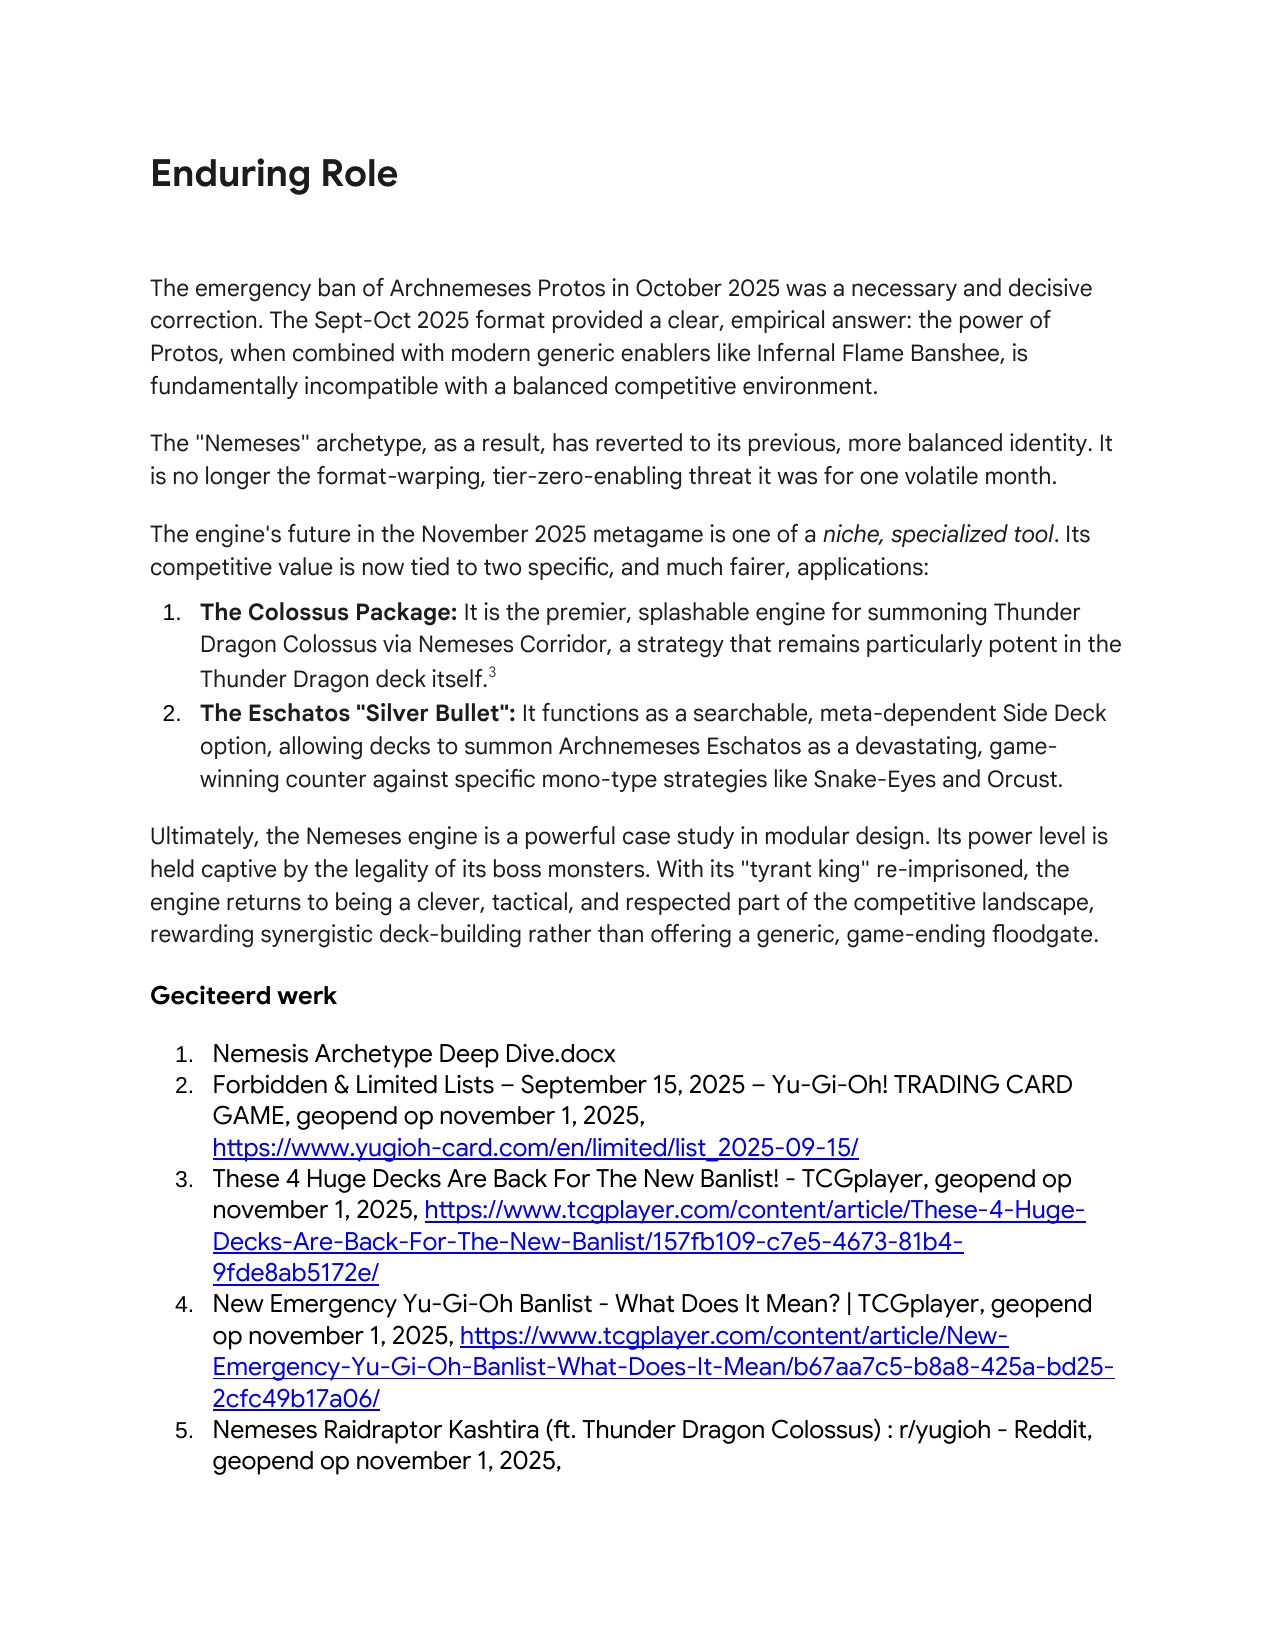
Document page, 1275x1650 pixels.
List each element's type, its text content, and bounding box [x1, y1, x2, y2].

list Nemesis Archetype Deep Dive.docx [175, 1038, 1125, 1069]
text The engine's future in the November 2025 metagame is one of a niche, specialized tool. Its competitive value is now tied to two specific, and much fairer, applications: [150, 520, 1125, 581]
list These 4 Huge Decks Are Back For The New Banlist! - TCGplayer, geopend op november 1, 2025, https://www.tcgplayer.com/content/article/These-4-Huge-Decks-Are-Back-For-The-New-Banlist/157fb109-c7e5-4673-81b4-9fde8ab5172e/ [175, 1163, 1125, 1289]
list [175, 1414, 1125, 1477]
text The emergency ban of Archnemeses Protos in October 2025 was a necessary and decisive correction. The Sept-Oct 2025 format provided a clear, empirical answer: the power of Protos, when combined with modern generic enablers like Infernal Flame Banshee, is fundamentally incompatible with a balanced competitive environment. [150, 274, 1125, 401]
list The Colossus Package: It is the premier, splashable engine for summoning Thunder Dragon Colossus via Nemeses Corridor, a strategy that remains particularly potent in the Thunder Dragon deck itself.3 [162, 598, 1125, 695]
subtitle Geciteerd werk [150, 980, 1125, 1011]
list The Eschatos "Silver Bullet": It functions as a searchable, meta-dependent Side Deck option, allowing decks to summon Archnemeses Eschatos as a devastating, game-winning counter against specific mono-type strategies like Snake-Eyes and Orcust. [162, 699, 1125, 794]
text Ultimately, the Nemeses engine is a powerful case study in modular design. Its power level is held captive by the legality of its boss monsters. With its "tyrant king" re-imprisoned, the engine returns to being a clever, tactical, and respected part of the competitive landscape, rewarding synergistic deck-building rather than offering a generic, game-ending floodgate. [150, 823, 1125, 949]
text The "Nemeses" archetype, as a result, has reverted to its previous, more balanced identity. It is no longer the format-warping, tier-zero-enabling threat it was for one volatile month. [150, 429, 1125, 491]
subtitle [150, 150, 1125, 197]
list New Emergency Yu-Gi-Oh Banlist - What Does It Mean? | TCGplayer, geopend op november 1, 2025, https://www.tcgplayer.com/content/article/New-Emergency-Yu-Gi-Oh-Banlist-What-Does-It-Mean/b67aa7c5-b8a8-425a-bd25-2cfc49b17a06/ [175, 1289, 1125, 1414]
list Forbidden & Limited Lists – September 15, 2025 – Yu-Gi-Oh! TRADING CARD GAME, geopend op november 1, 2025, https://www.yugioh-card.com/en/limited/list_2025-09-15/ [175, 1069, 1125, 1163]
